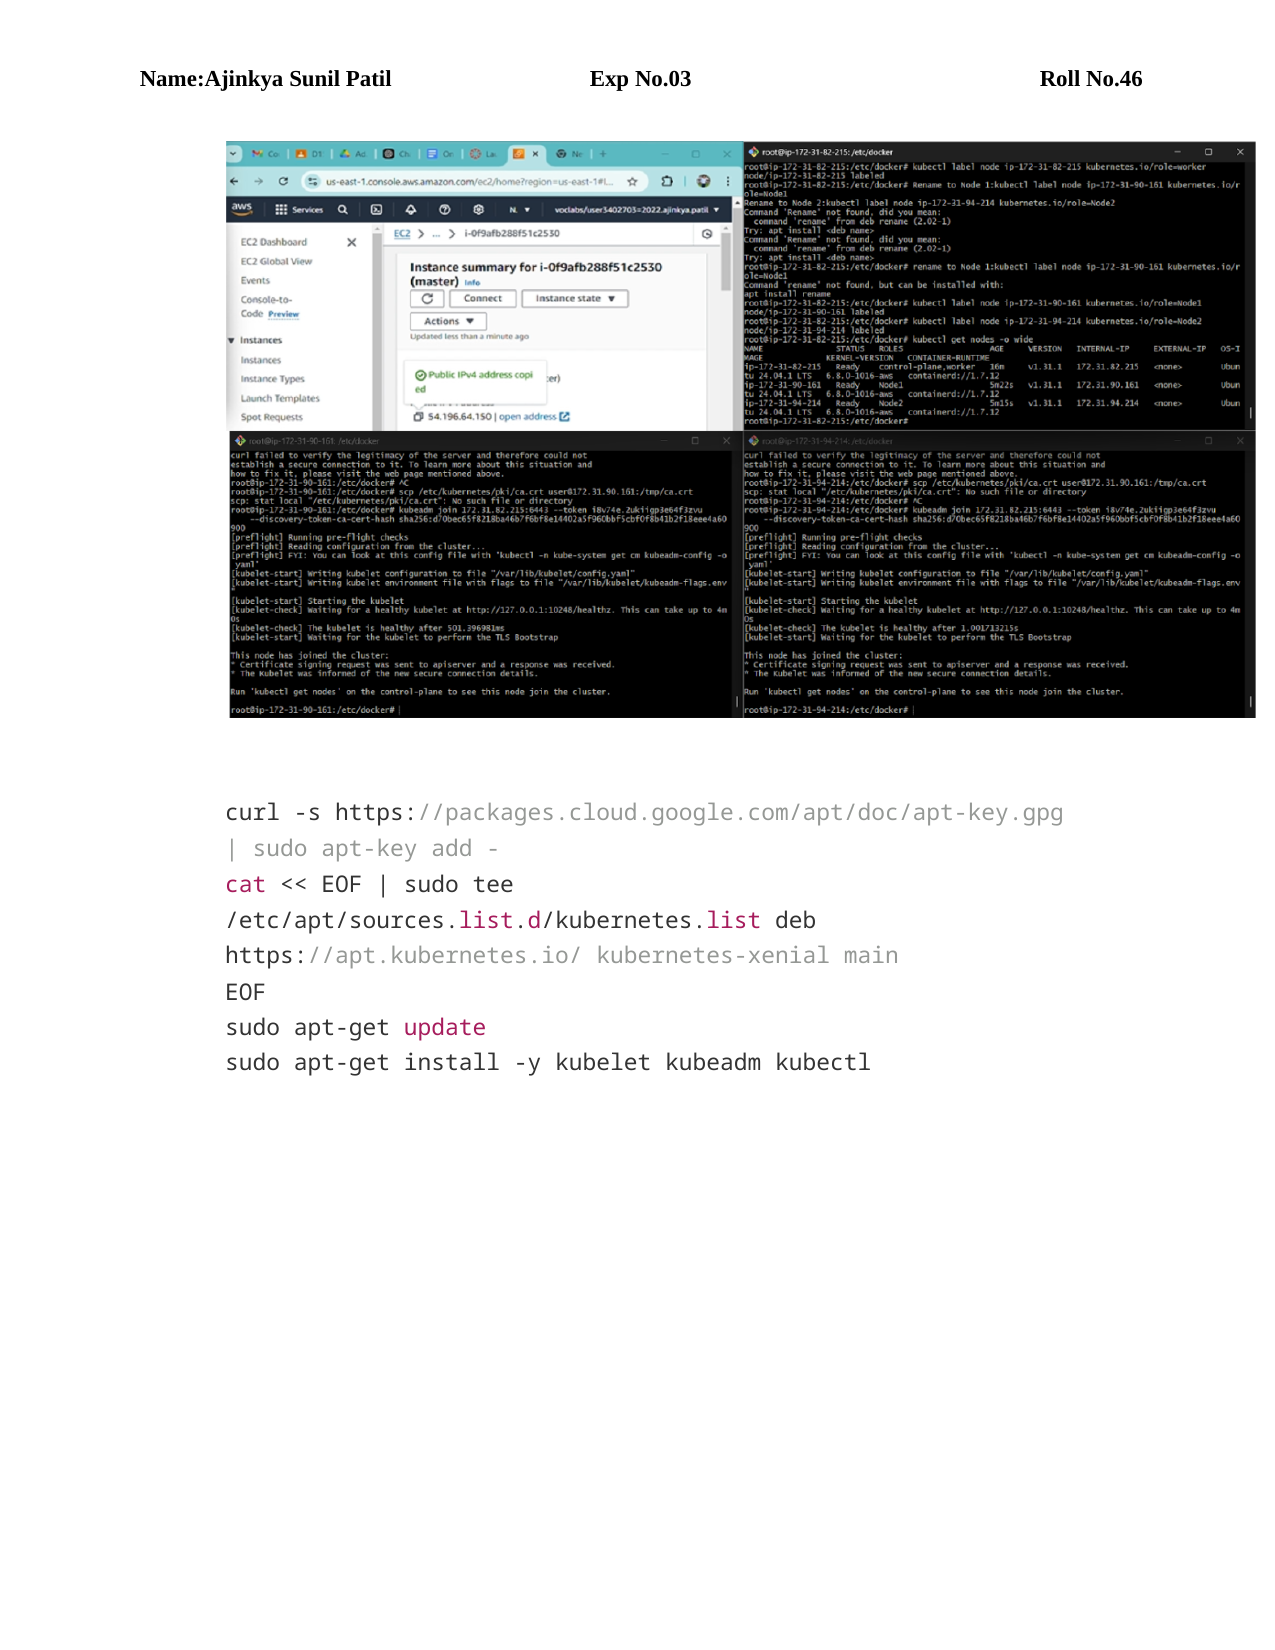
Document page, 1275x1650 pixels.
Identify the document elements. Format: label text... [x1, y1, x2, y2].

text sudo apt-get update [225, 1011, 1212, 1042]
text sudo apt-get install -y kubelet kubeadm kubectl [225, 1046, 1212, 1077]
text cat << EOF | sudo tee /etc/apt/sources.list.d/kubernetes.list deb https://apt.kubernetes.io/ kubernetes-xenial main [225, 868, 1024, 971]
picture [225, 141, 1256, 718]
text curl -s https://packages.cloud.google.com/apt/doc/apt-key.gpg | sudo apt-key add - [225, 796, 1081, 863]
text EOF [225, 975, 1212, 1007]
